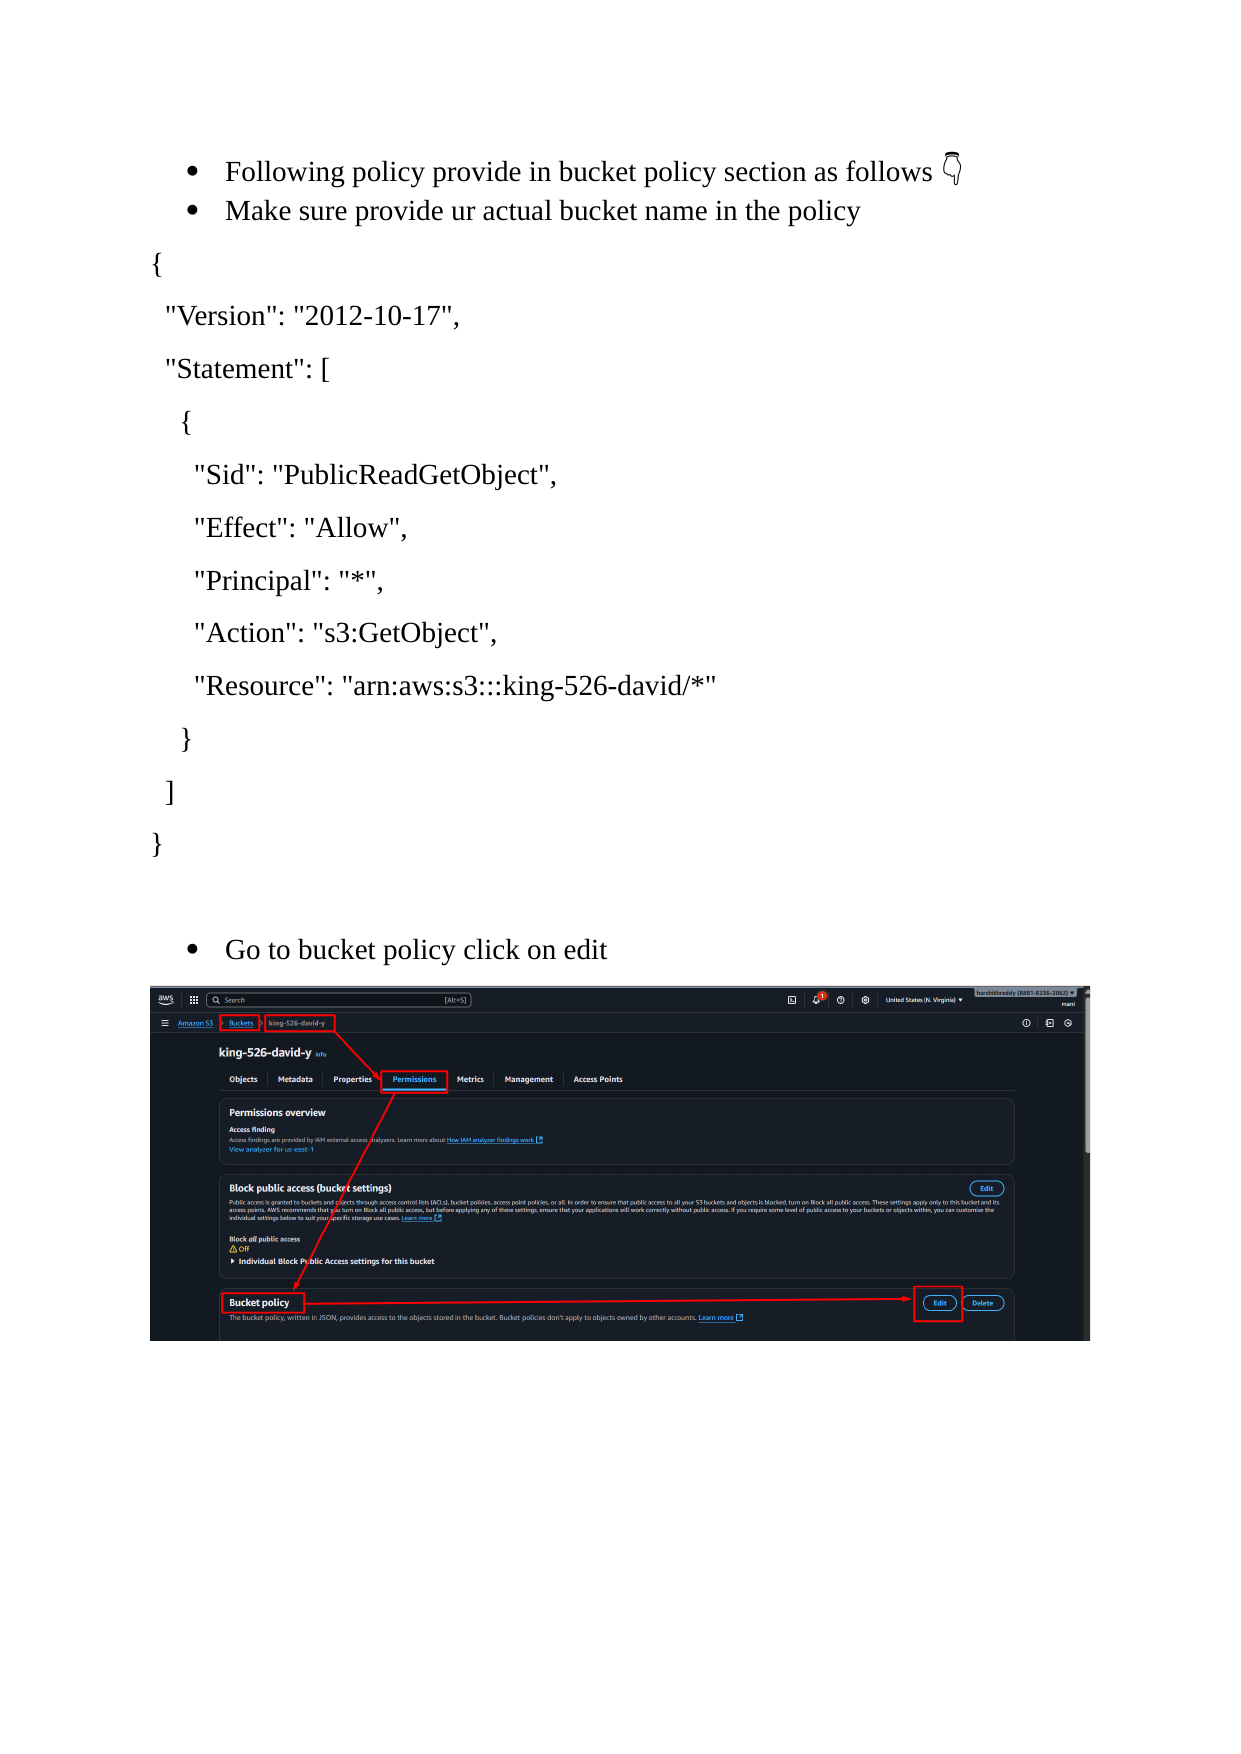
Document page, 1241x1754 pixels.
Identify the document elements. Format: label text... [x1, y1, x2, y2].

text "Effect": "Allow", [150, 510, 1090, 543]
text "Action": "s3:GetObject", [150, 615, 1090, 649]
text "Version": "2012-10-17", [150, 298, 1090, 332]
list Make sure provide ur actual bucket name in the policy [187, 193, 1090, 226]
text "Resource": "arn:aws:s3:::king-526-david/*" [150, 668, 1090, 702]
list Go to bucket policy click on edit [187, 932, 1090, 966]
picture [150, 985, 1091, 1341]
text { [150, 246, 1090, 279]
text "Sid": "PublicReadGetObject", [150, 457, 1090, 491]
text } [150, 721, 1090, 754]
list Following policy provide in bucket policy section as follows [187, 150, 1090, 190]
text ] [150, 774, 1090, 807]
text "Principal": "*", [150, 563, 1090, 596]
text "Statement": [ [150, 351, 1090, 385]
text { [150, 404, 1090, 438]
text } [150, 827, 1090, 860]
